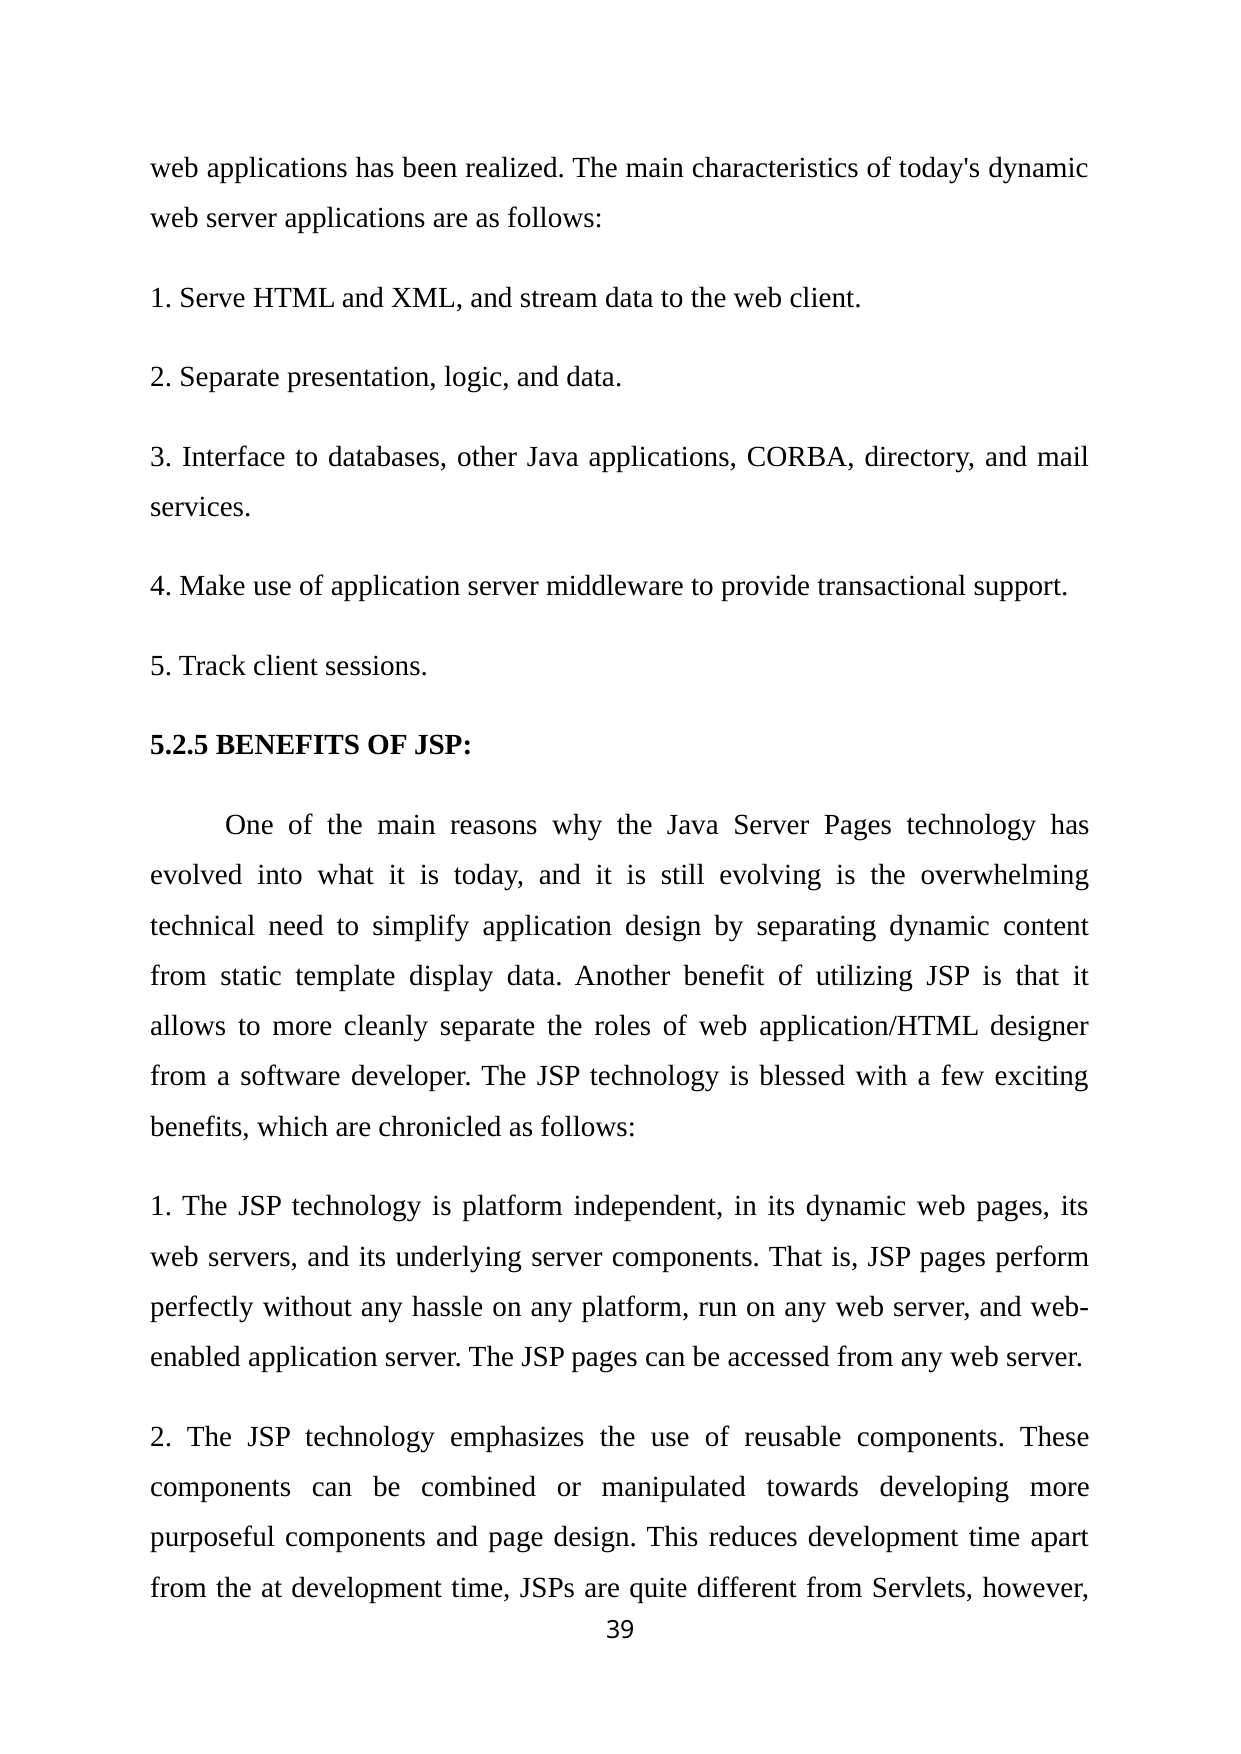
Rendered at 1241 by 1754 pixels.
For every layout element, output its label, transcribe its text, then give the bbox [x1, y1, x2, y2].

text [150, 1419, 1090, 1603]
text 1. Serve HTML and XML, and stream data to the web client. [150, 280, 1090, 313]
text One of the main reasons why the Java Server Pages technology has evolved into what it is today, and it is still evolving is the overwhelming technical need to simplify application design by separating dynamic content from static template display data. Another benefit of utilizing JSP is that it allows to more cleanly separate the roles of web application/HTML designer from a software developer. The JSP technology is blessed with a few exciting benefits, which are chronicled as follows: [150, 807, 1090, 1142]
text 3. Interface to databases, other Java applications, CORBA, directory, and mail services. [150, 439, 1090, 523]
text 5.2.5 BENEFITS OF JSP: [150, 727, 1090, 761]
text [150, 150, 1090, 234]
text 1. The JSP technology is platform independent, in its dynamic web pages, its web servers, and its underlying server components. That is, JSP pages perform perfectly without any hassle on any platform, run on any web server, and web-enabled application server. The JSP pages can be accessed from any web server. [150, 1188, 1090, 1373]
text 5. Track client sessions. [150, 648, 1090, 682]
text 2. Separate presentation, logic, and data. [150, 359, 1090, 393]
text 4. Make use of application server middleware to provide transactional support. [150, 568, 1090, 602]
